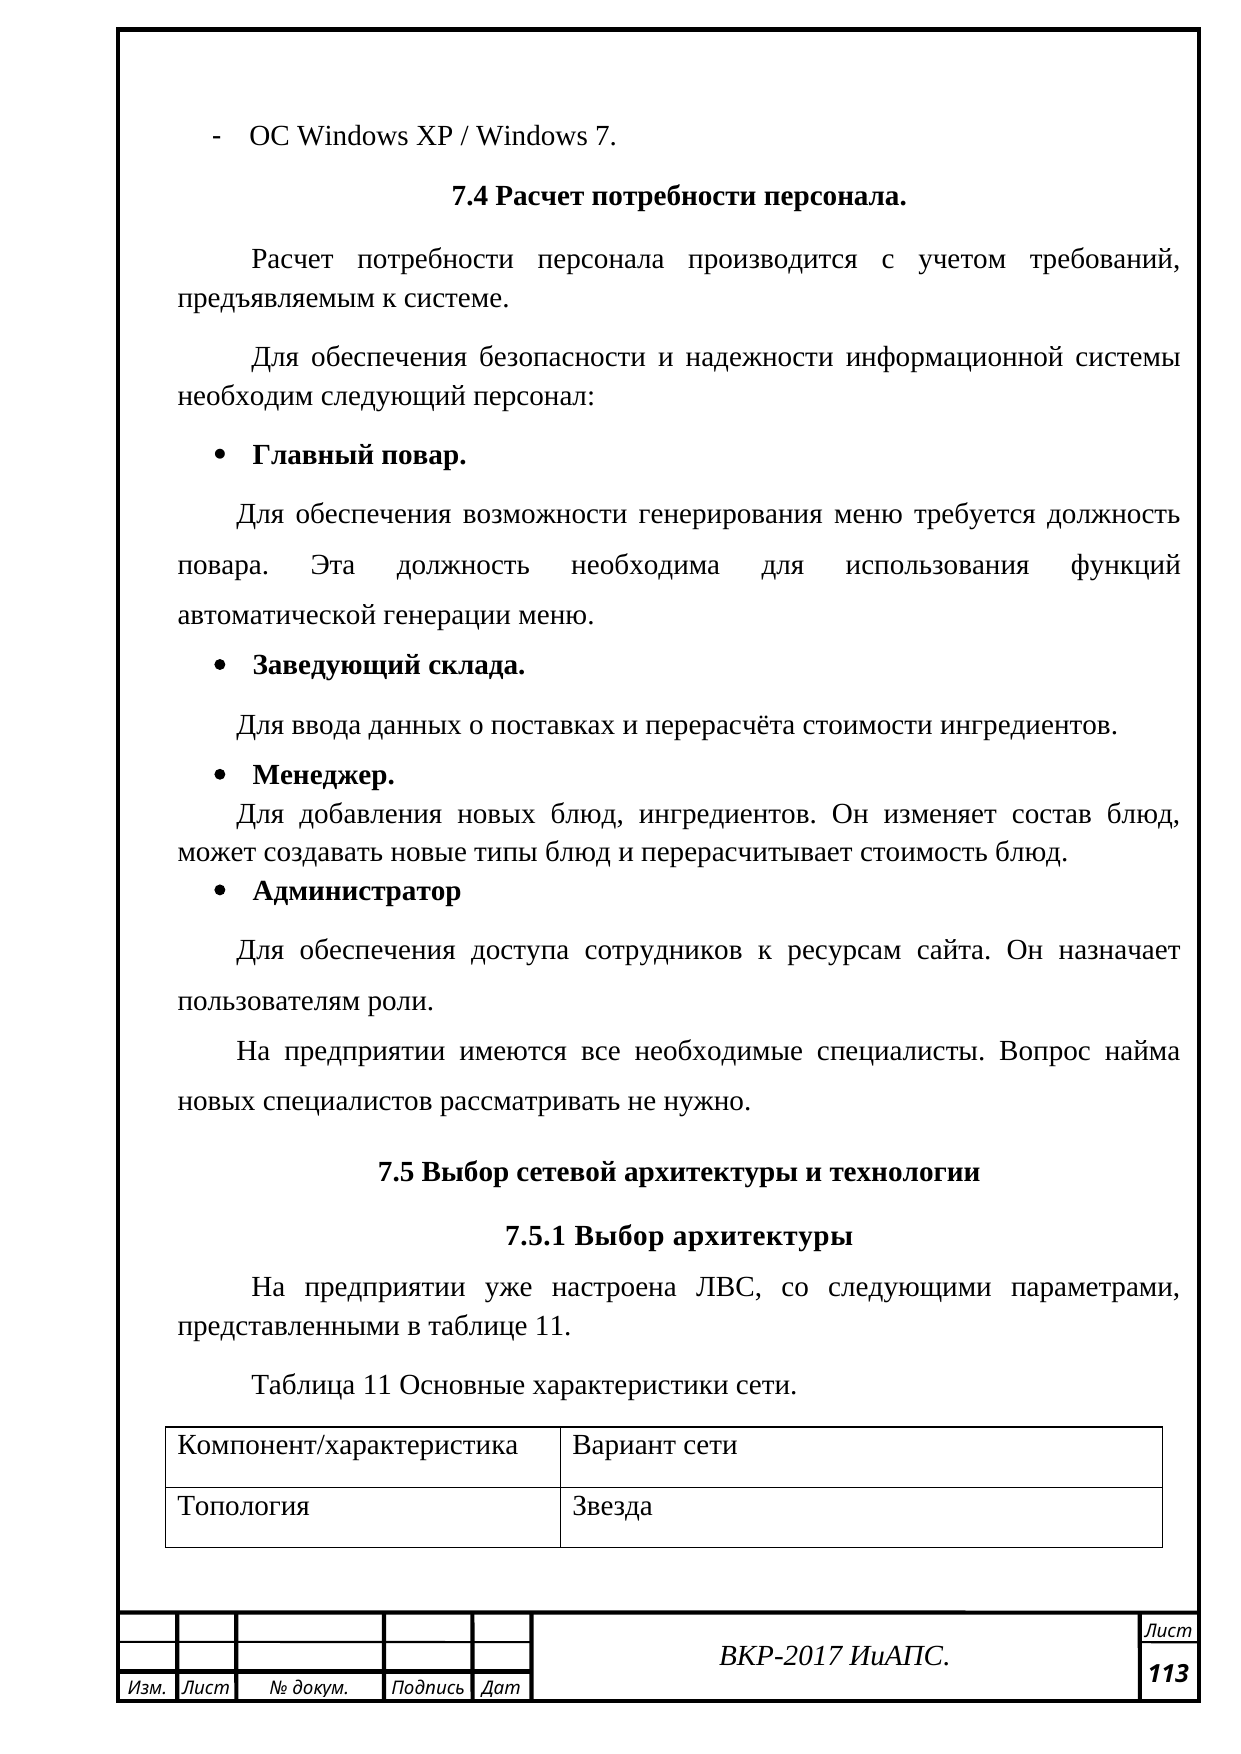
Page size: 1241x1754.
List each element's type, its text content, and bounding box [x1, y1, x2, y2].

text На предприятии уже настроена ЛВС, со следующими параметрами, представленными в таблице 11. [177, 1269, 1181, 1341]
list Заведующий склада. [215, 647, 1181, 681]
table_header Компонент/характеристика [166, 1428, 560, 1487]
table_cell Звезда [561, 1488, 1162, 1547]
text Для обеспечения возможности генерирования меню требуется должность повара. Эта должность необходима для использования функций автоматической генерации меню. [177, 496, 1181, 631]
text Для обеспечения доступа сотрудников к ресурсам сайта. Он назначает пользователям роли. [177, 932, 1181, 1016]
text Расчет потребности персонала производится с учетом требований, предъявляемым к системе. [177, 241, 1181, 313]
list Администратор [215, 873, 1181, 907]
list OC Windows XP / Windows 7. [212, 118, 1181, 152]
text Таблица 11 Основные характеристики сети. [177, 1367, 1181, 1401]
list Главный повар. [215, 437, 1181, 471]
table_cell Топология [166, 1488, 560, 1547]
list Для добавления новых блюд, ингредиентов. Он изменяет состав блюд, может создавать новые типы блюд и перерасчитывает стоимость блюд. [177, 796, 1181, 868]
table_header Вариант сети [561, 1428, 1162, 1487]
subtitle Расчет потребности персонала. [177, 178, 1181, 211]
text Для ввода данных о поставках и перерасчёта стоимости ингредиентов. [177, 707, 1181, 740]
list Менеджер. [215, 757, 1181, 791]
text Выбор архитектуры [0, 1218, 1181, 1252]
subtitle Выбор сетевой архитектуры и технологии [177, 1154, 1181, 1188]
text Для обеспечения безопасности и надежности информационной системы необходим следующий персонал: [177, 339, 1181, 411]
text На предприятии имеются все необходимые специалисты. Вопрос найма новых специалистов рассматривать не нужно. [177, 1033, 1181, 1117]
